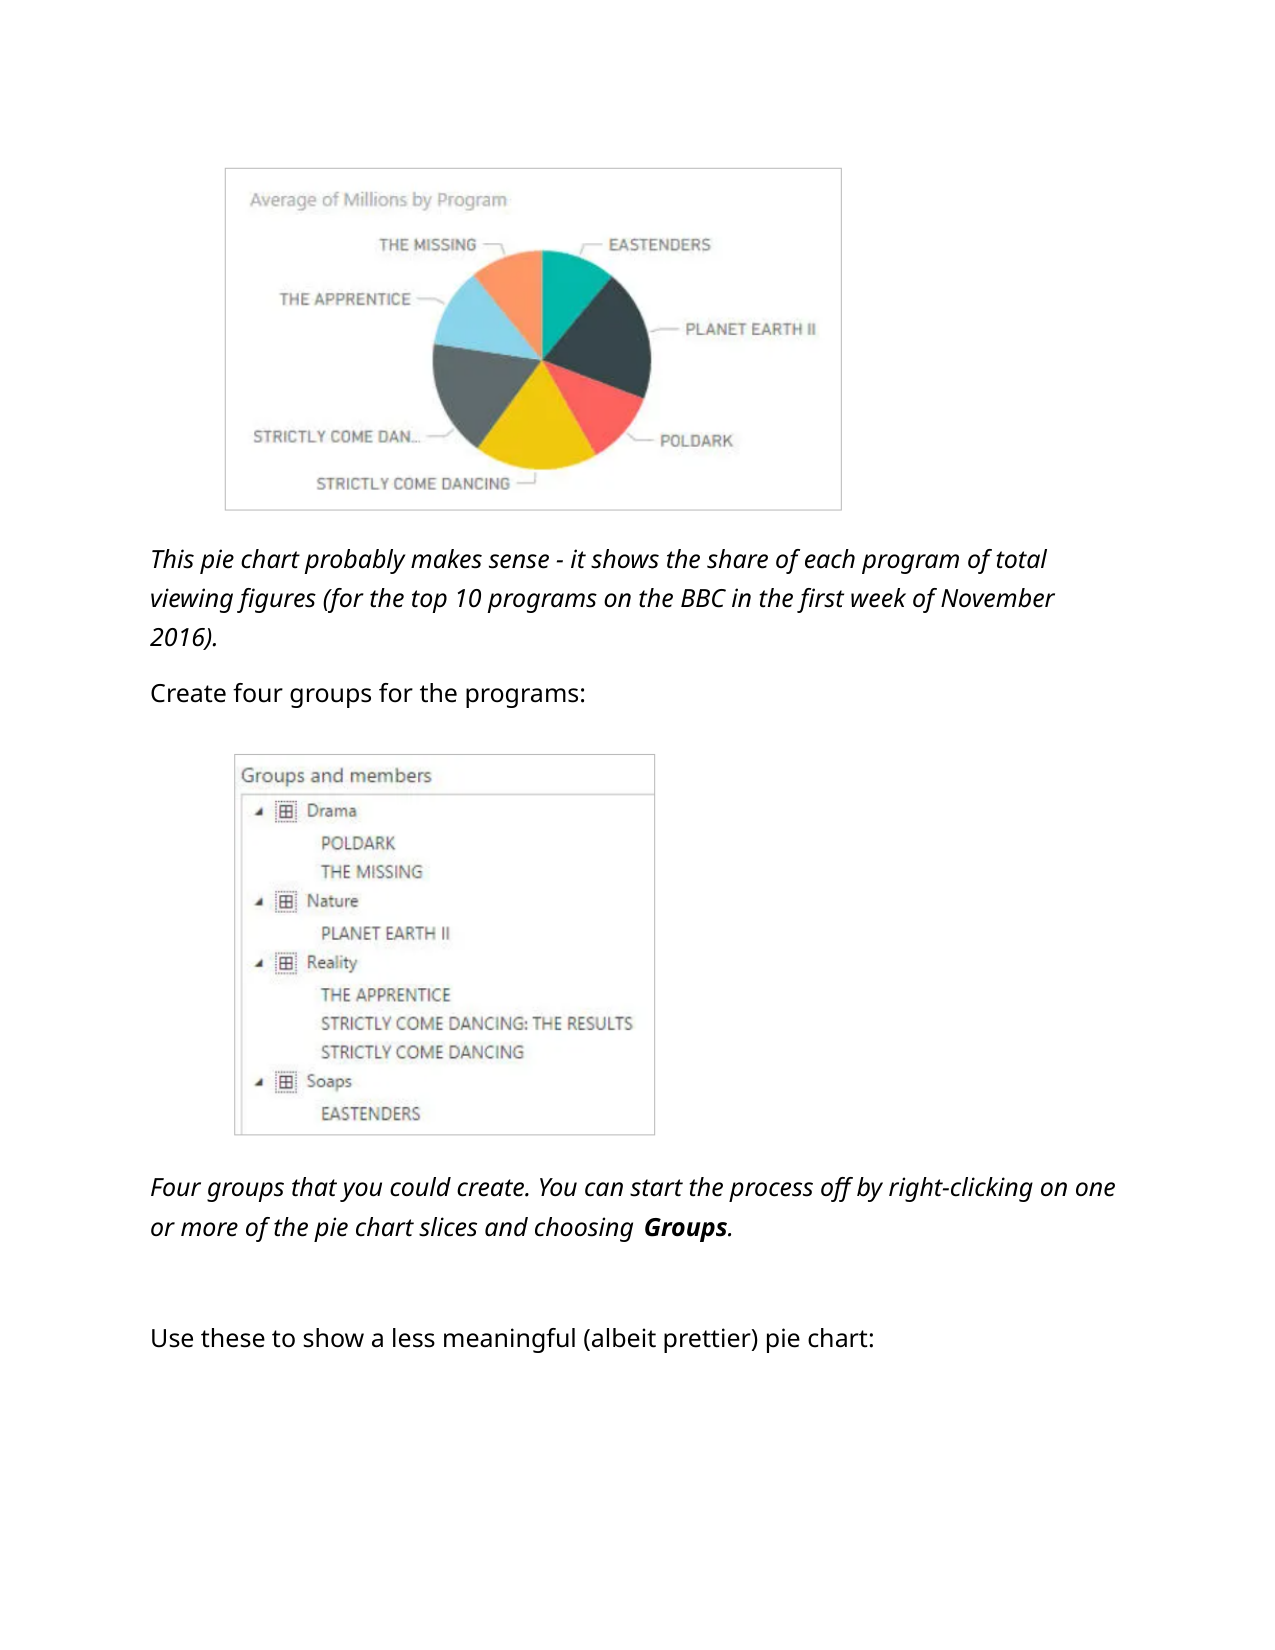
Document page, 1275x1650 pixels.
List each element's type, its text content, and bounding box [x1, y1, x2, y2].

picture [206, 150, 868, 520]
text Use these to show a less meaningful (albeit prettier) pie chart: [150, 1321, 1125, 1355]
text Four groups that you could create. You can start the process off by right-clicking on one or more of the pie chart slices and choosing Groups. [150, 1170, 1125, 1243]
text This pie chart probably makes sense - it shows the share of each program of total viewing figures (for the top 10 programs on the BBC in the first week of November 2016). [150, 542, 1125, 654]
text Create four groups for the programs: [150, 676, 1125, 710]
picture [206, 731, 674, 1149]
